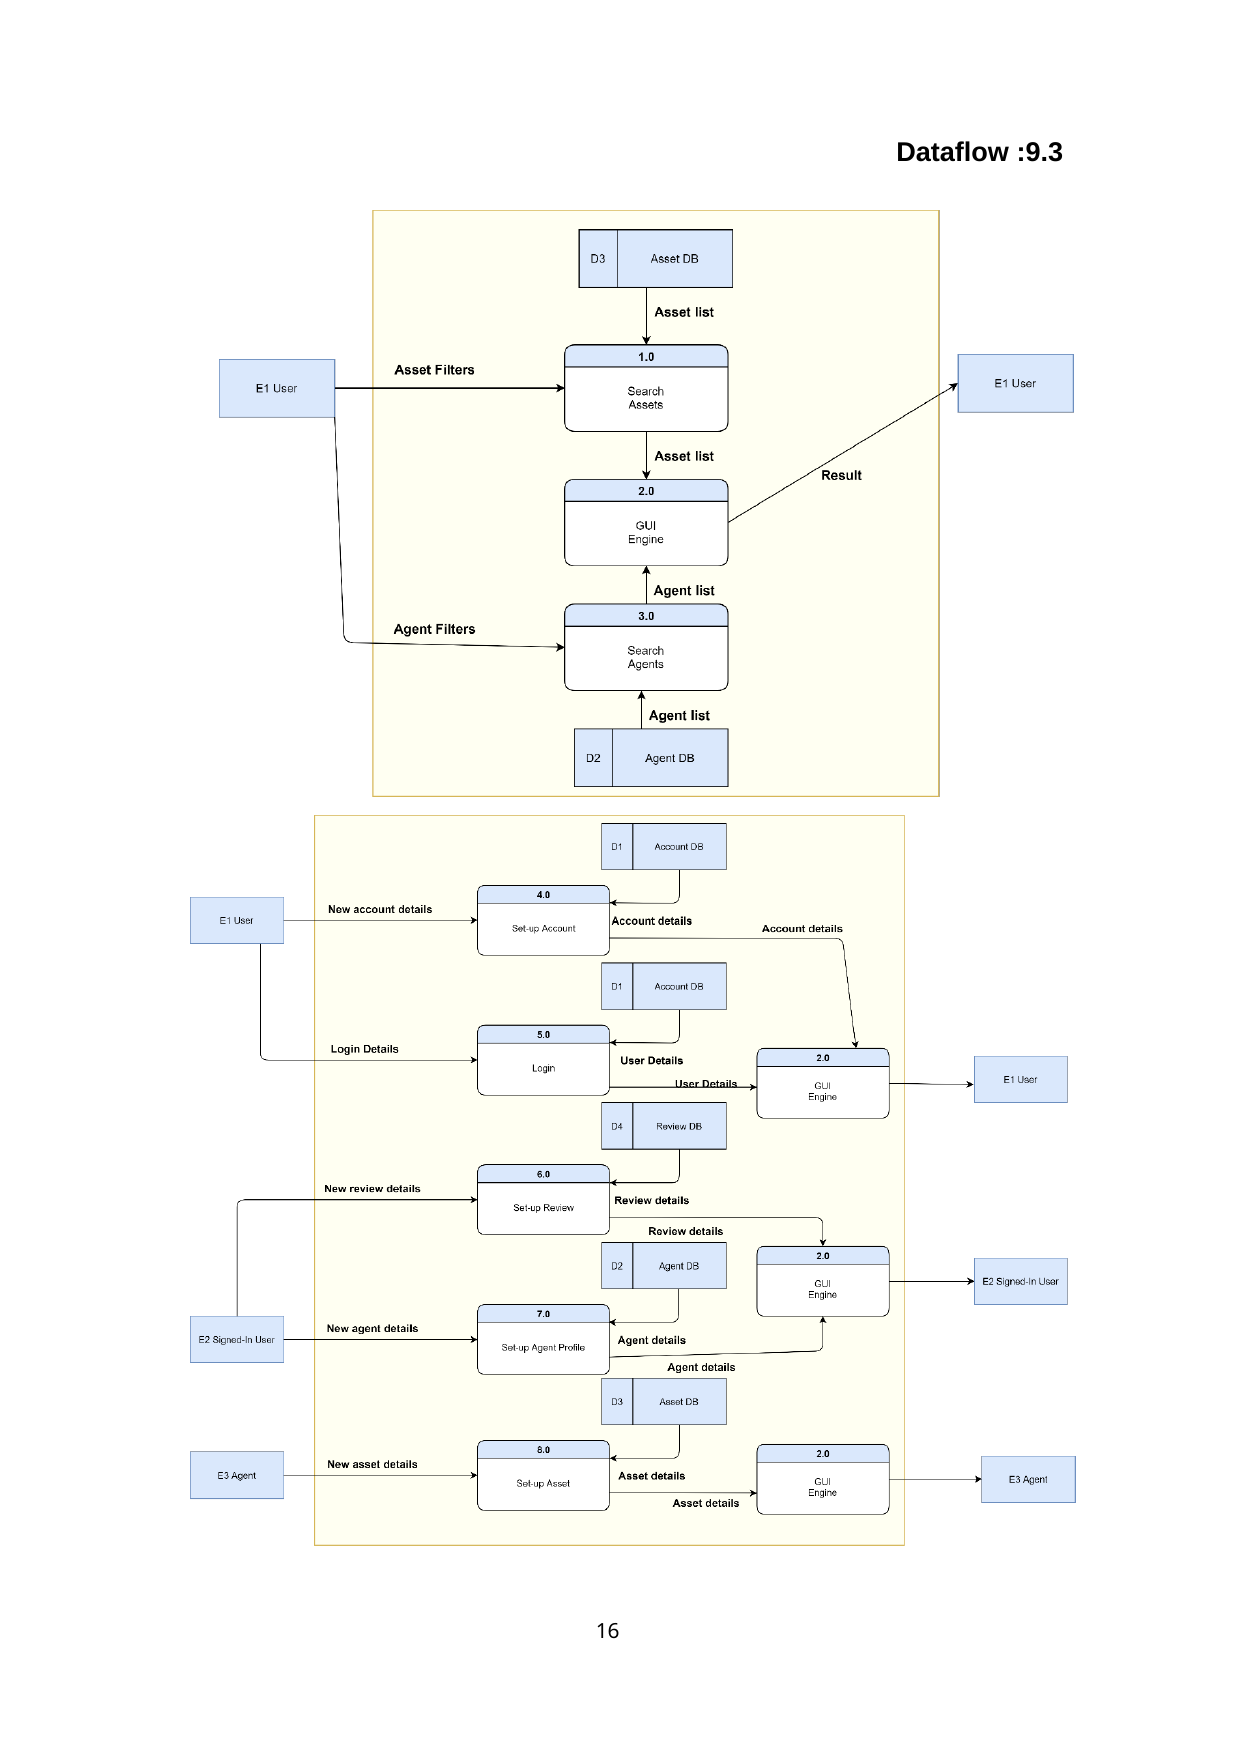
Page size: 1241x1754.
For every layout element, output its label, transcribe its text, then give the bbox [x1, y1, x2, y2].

text Dataflow :9.3 [23, 136, 1063, 167]
picture [209, 200, 1083, 806]
picture [182, 807, 1083, 1553]
